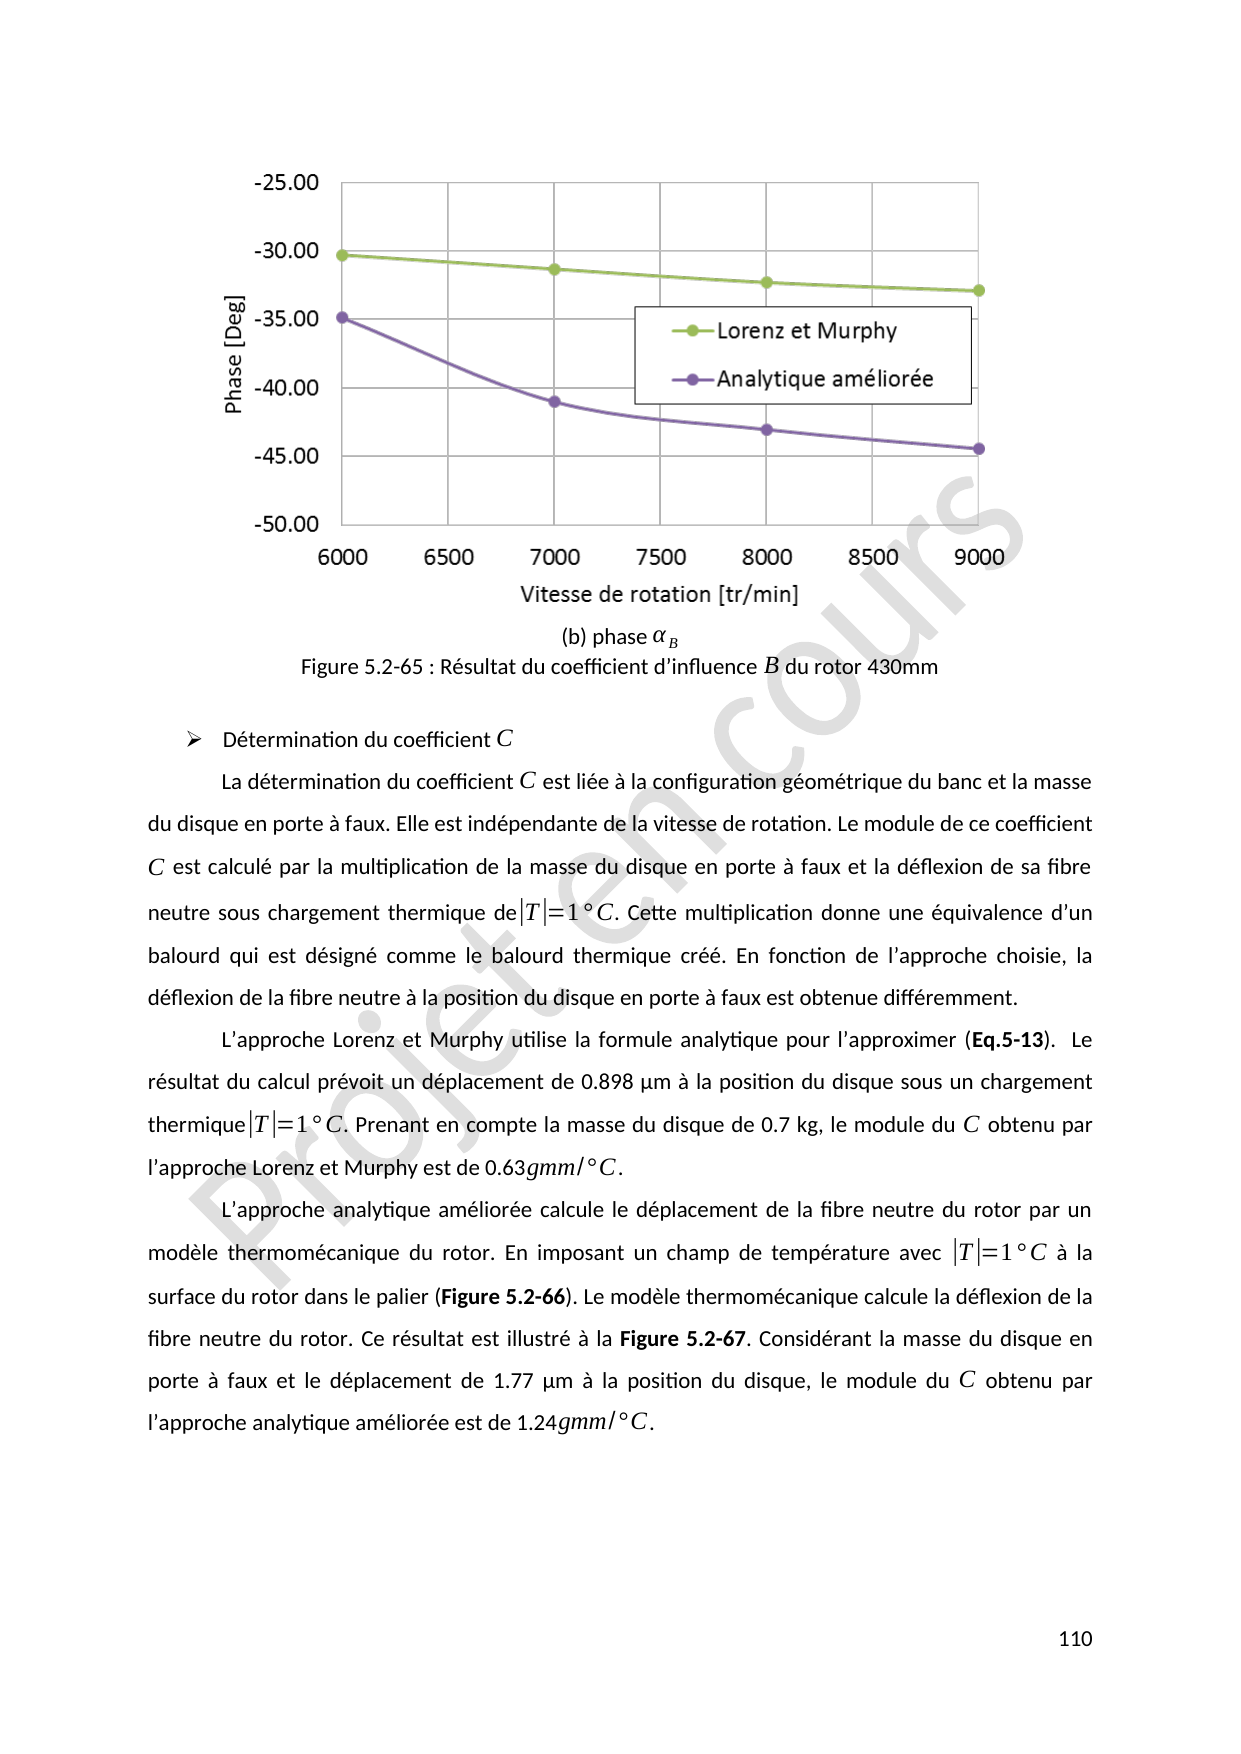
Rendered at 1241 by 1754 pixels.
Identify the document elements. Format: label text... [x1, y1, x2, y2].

picture [205, 147, 1034, 621]
text La détermination du coefficient est liée à la configuration géométrique du banc et la masse du disque en porte à faux. Elle est indépendante de la vitesse de rotation. Le module de ce coefficient est calculé par la multiplication de la masse du disque en porte à faux et la déflexion de sa fibre neutre sous chargement thermique de. Cette multiplication donne une équivalence d’un balourd qui est désigné comme le balourd thermique créé. En fonction de l’approche choisie, la déflexion de la fibre neutre à la position du disque en porte à faux est obtenue différemment. [148, 767, 1093, 1011]
text L’approche Lorenz et Murphy utilise la formule analytique pour l’approximer (Eq.5-13). Le résultat du calcul prévoit un déplacement de 0.898 µm à la position du disque sous un chargement thermique. Prenant en compte la masse du disque de 0.7 kg, le module du obtenu par l’approche Lorenz et Murphy est de 0.63. [148, 1025, 1093, 1181]
table_cell (b) phase [148, 148, 1092, 652]
list Détermination du coefficient [185, 725, 1093, 753]
